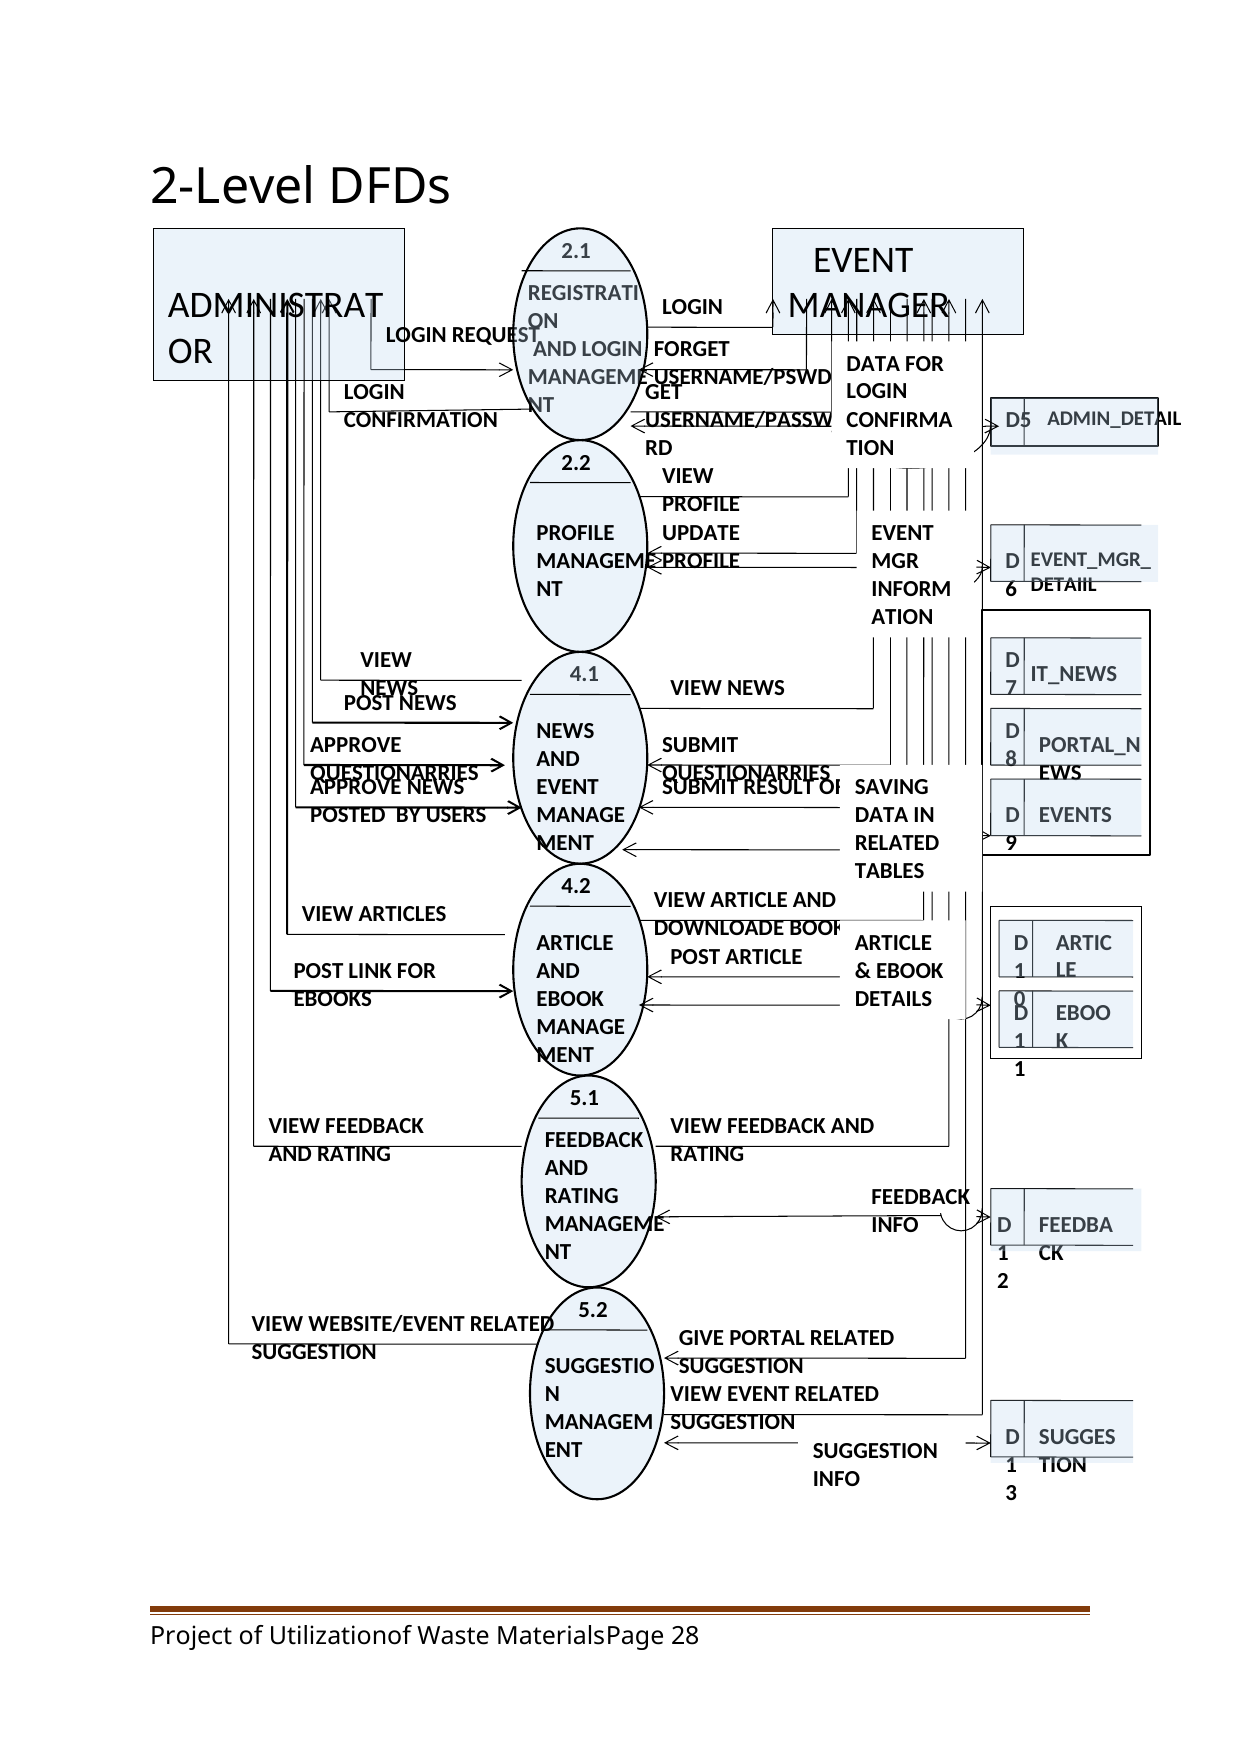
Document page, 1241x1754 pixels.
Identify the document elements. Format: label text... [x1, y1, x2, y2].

text 2-Level DFDs [150, 150, 1090, 218]
